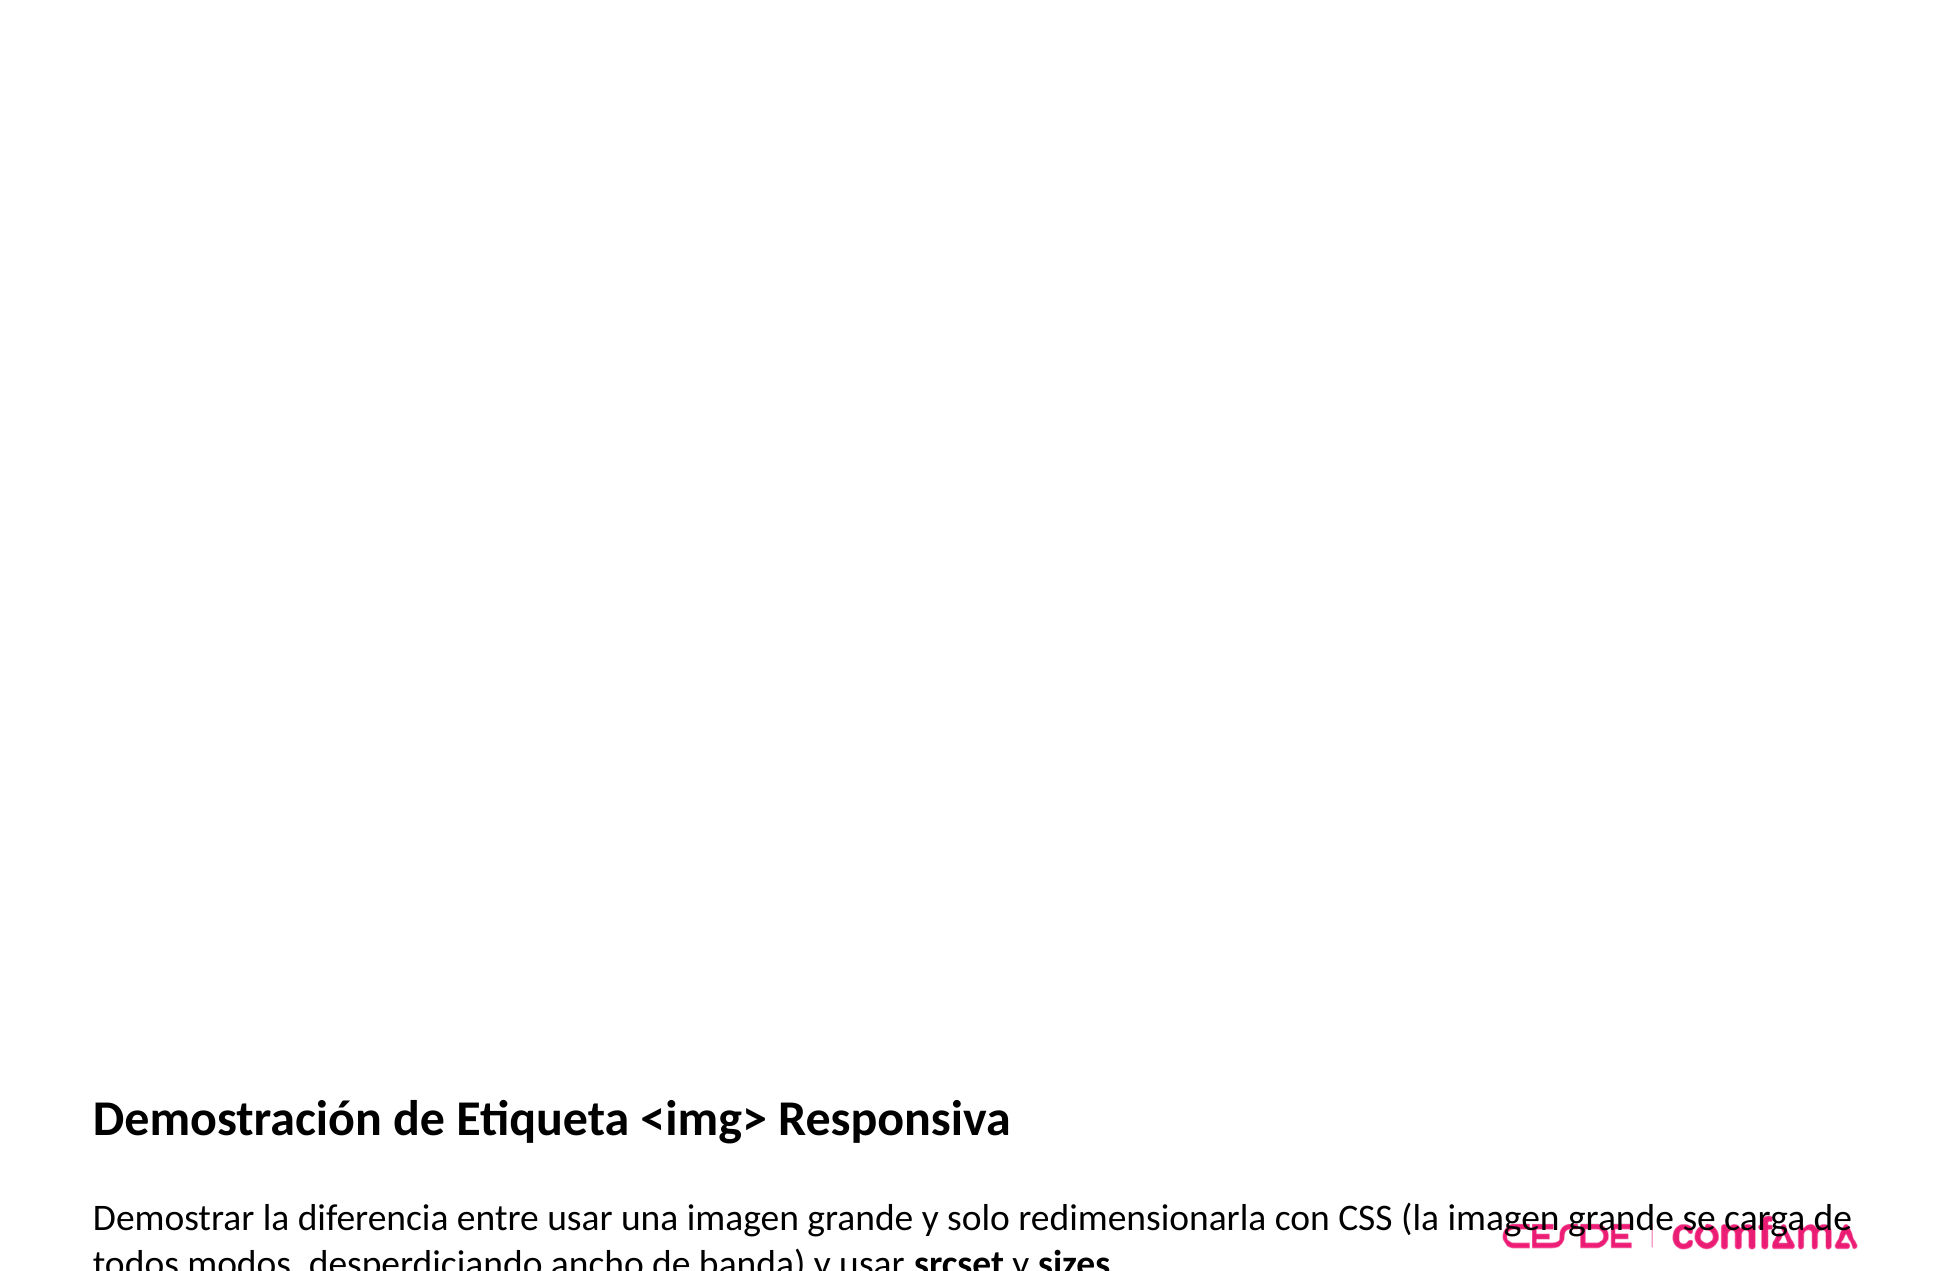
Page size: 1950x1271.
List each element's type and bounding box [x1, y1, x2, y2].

picture [1818, 1214, 1827, 1228]
picture [1640, 1214, 1649, 1228]
picture [1493, 1207, 1866, 1257]
